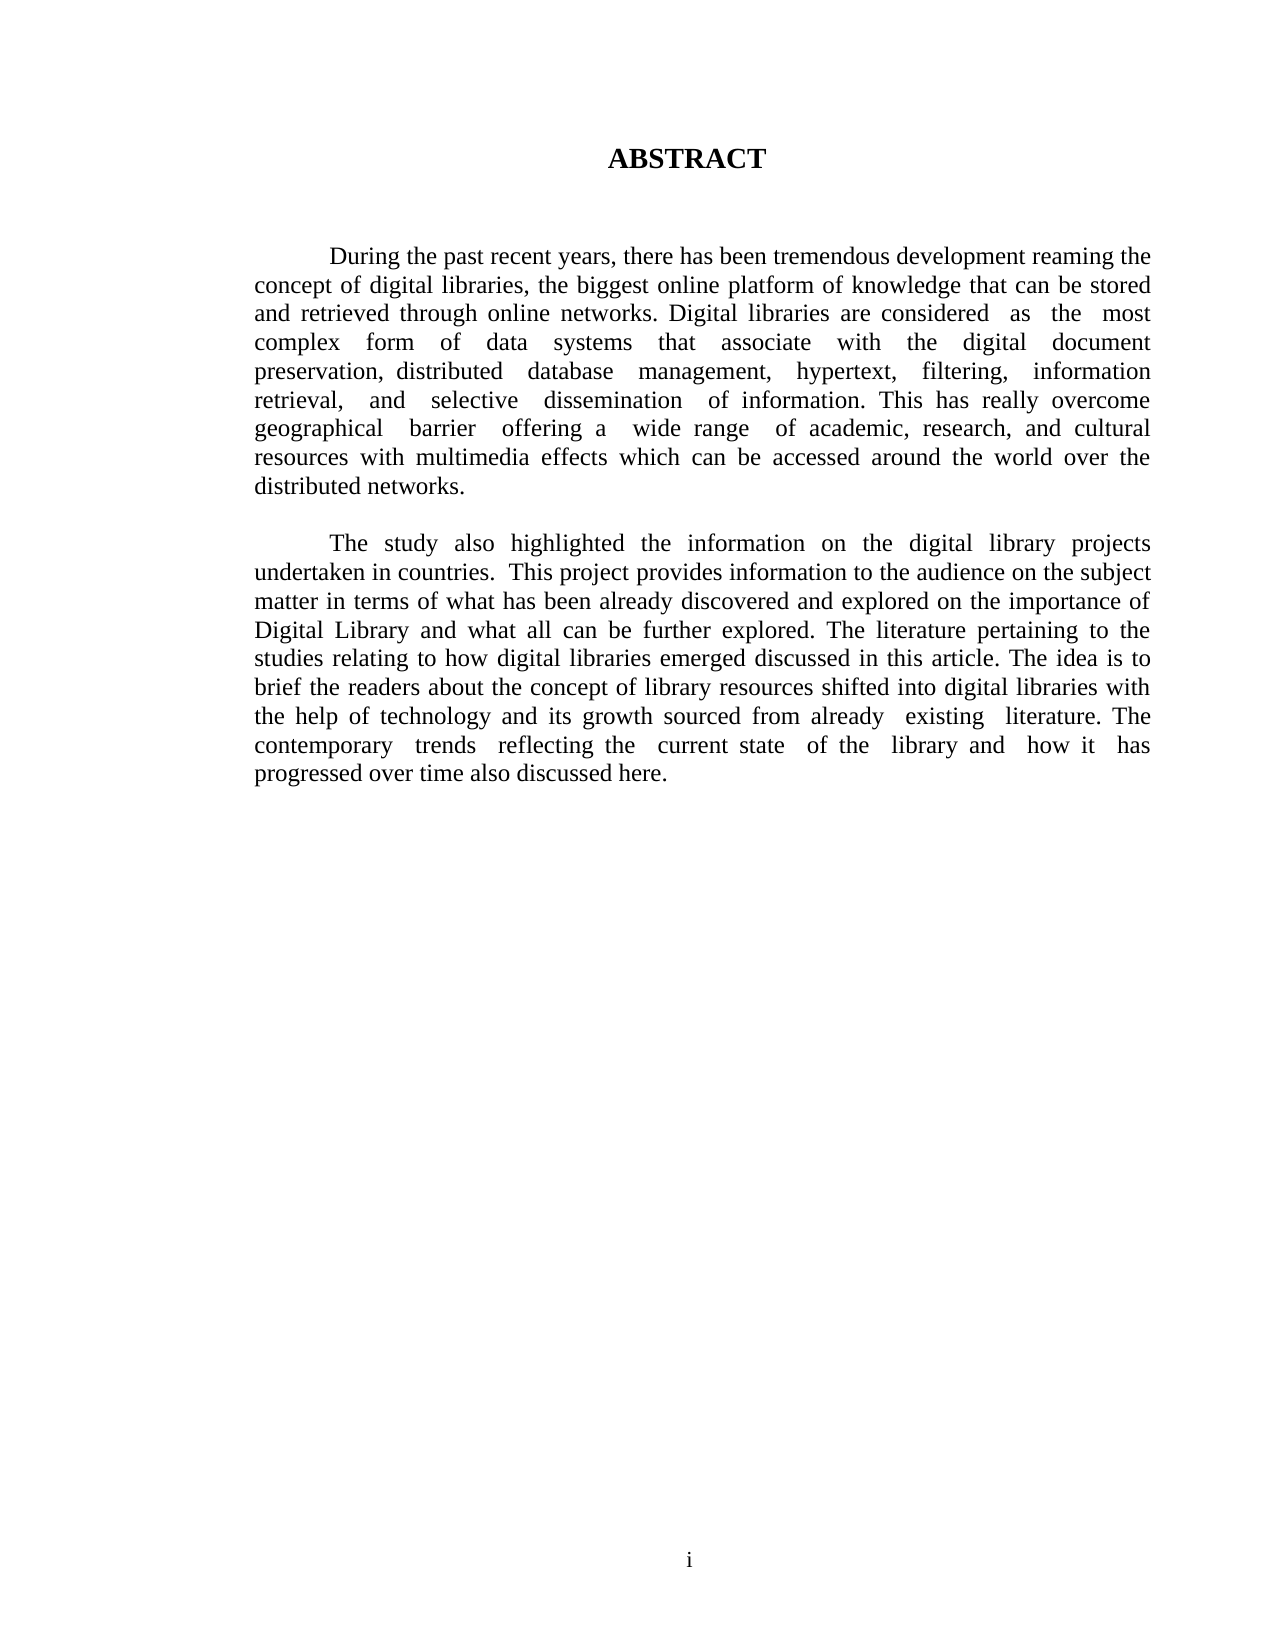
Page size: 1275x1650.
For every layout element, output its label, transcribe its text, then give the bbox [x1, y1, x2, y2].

subtitle ABSTRACT [605, 141, 768, 175]
text The study also highlighted the information on the digital library projects undertaken in countries. This project provides information to the audience on the subject matter in terms of what has been already discovered and explored on the importance of Digital Library and what all can be further explored. The literature pertaining to the studies relating to how digital libraries emerged discussed in this article. The idea is to brief the readers about the concept of library resources shifted into digital libraries with the help of technology and its growth sourced from already existing literature. The contemporary trends reflecting the current state of the library and how it has progressed over time also discussed here. [254, 528, 1152, 787]
text During the past recent years, there has been tremendous development reaming the concept of digital libraries, the biggest online platform of knowledge that can be stored and retrieved through online networks. Digital libraries are considered as the most complex form of data systems that associate with the digital document preservation, distributed database management, hypertext, filtering, information retrieval, and selective dissemination of information. This has really overcome geographical barrier offering a wide range of academic, research, and cultural resources with multimedia effects which can be accessed around the world over the distributed networks. [254, 241, 1152, 500]
